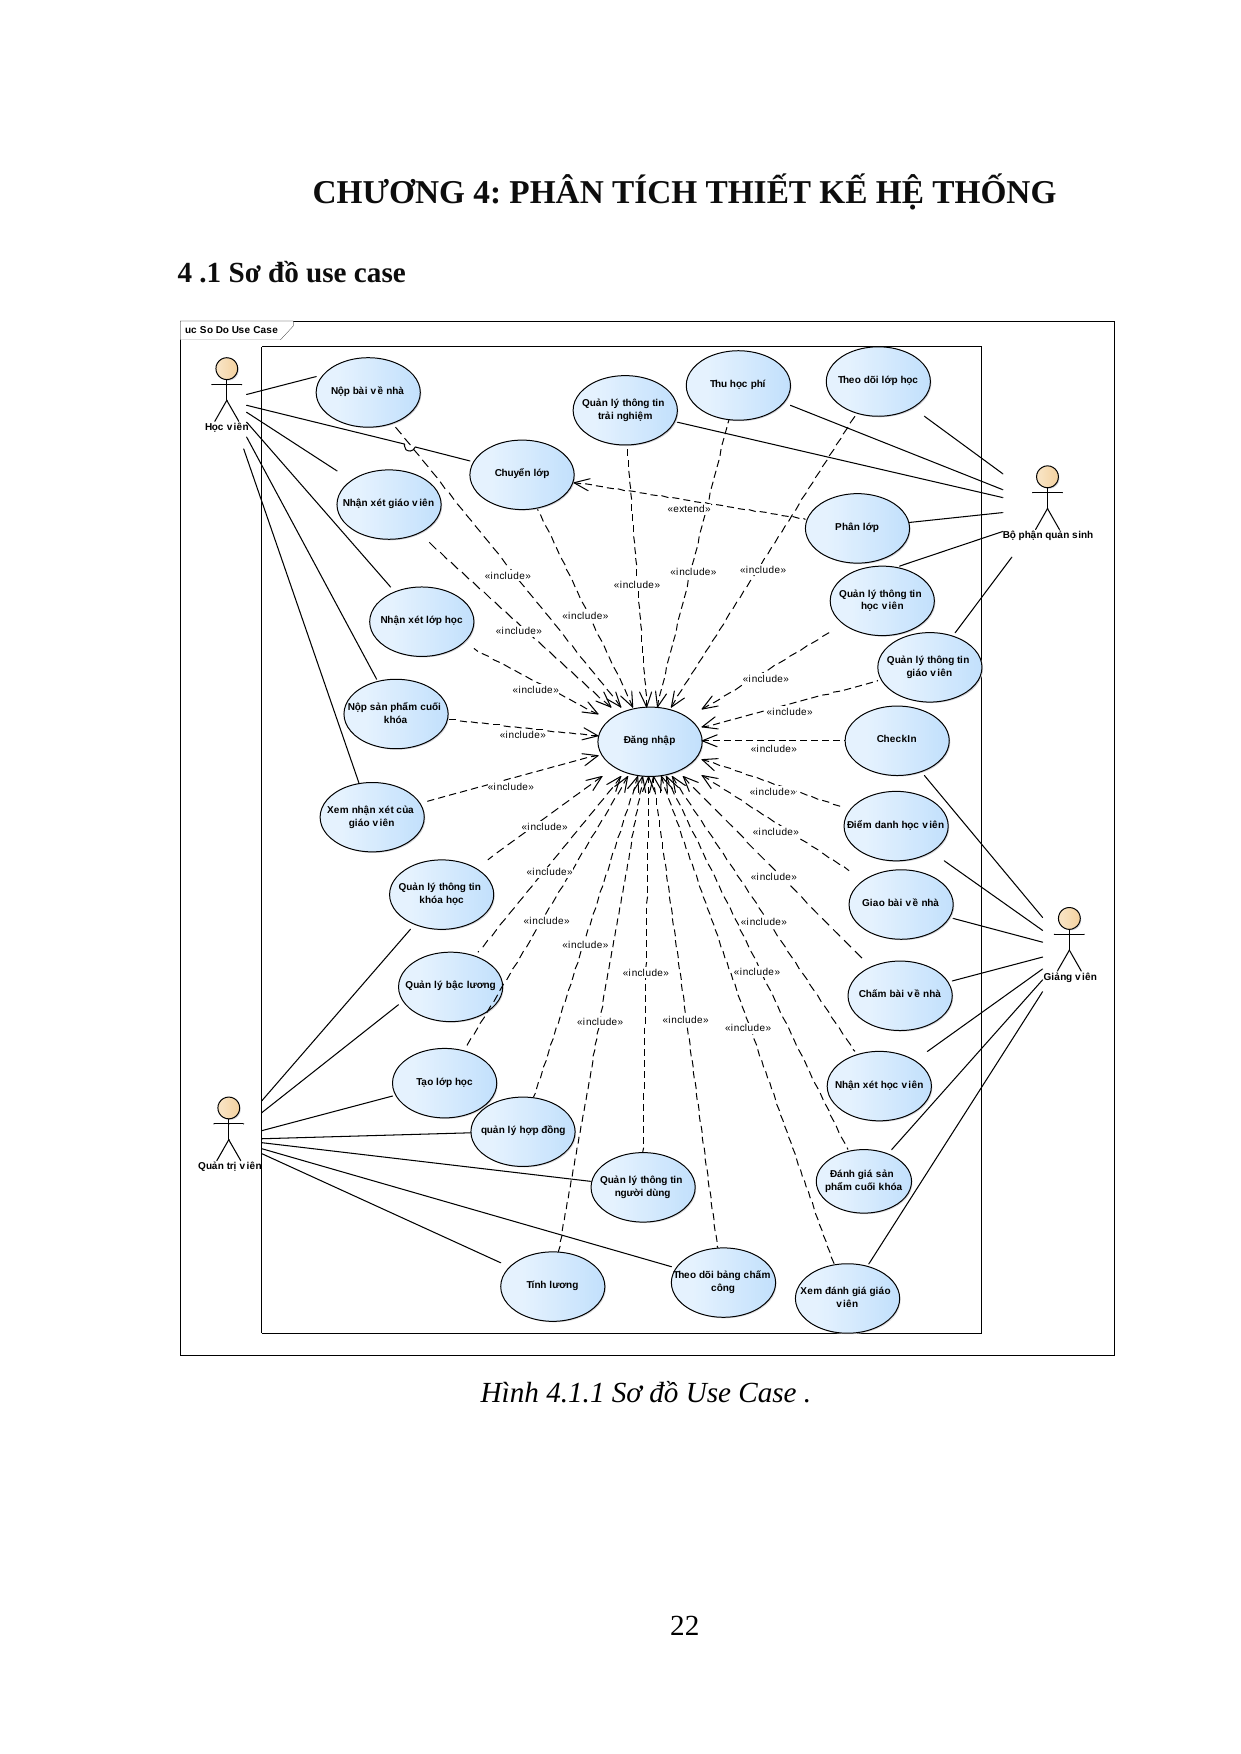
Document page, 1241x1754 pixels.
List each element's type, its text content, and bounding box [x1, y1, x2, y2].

subtitle 4 .1 Sơ đồ use case [177, 255, 1117, 289]
text Hình 4.1.1 Sơ đồ Use Case . [177, 318, 1117, 1408]
subtitle CHƯƠNG 4: PHÂN TÍCH THIẾT KẾ HỆ THỐNG [177, 173, 1117, 211]
